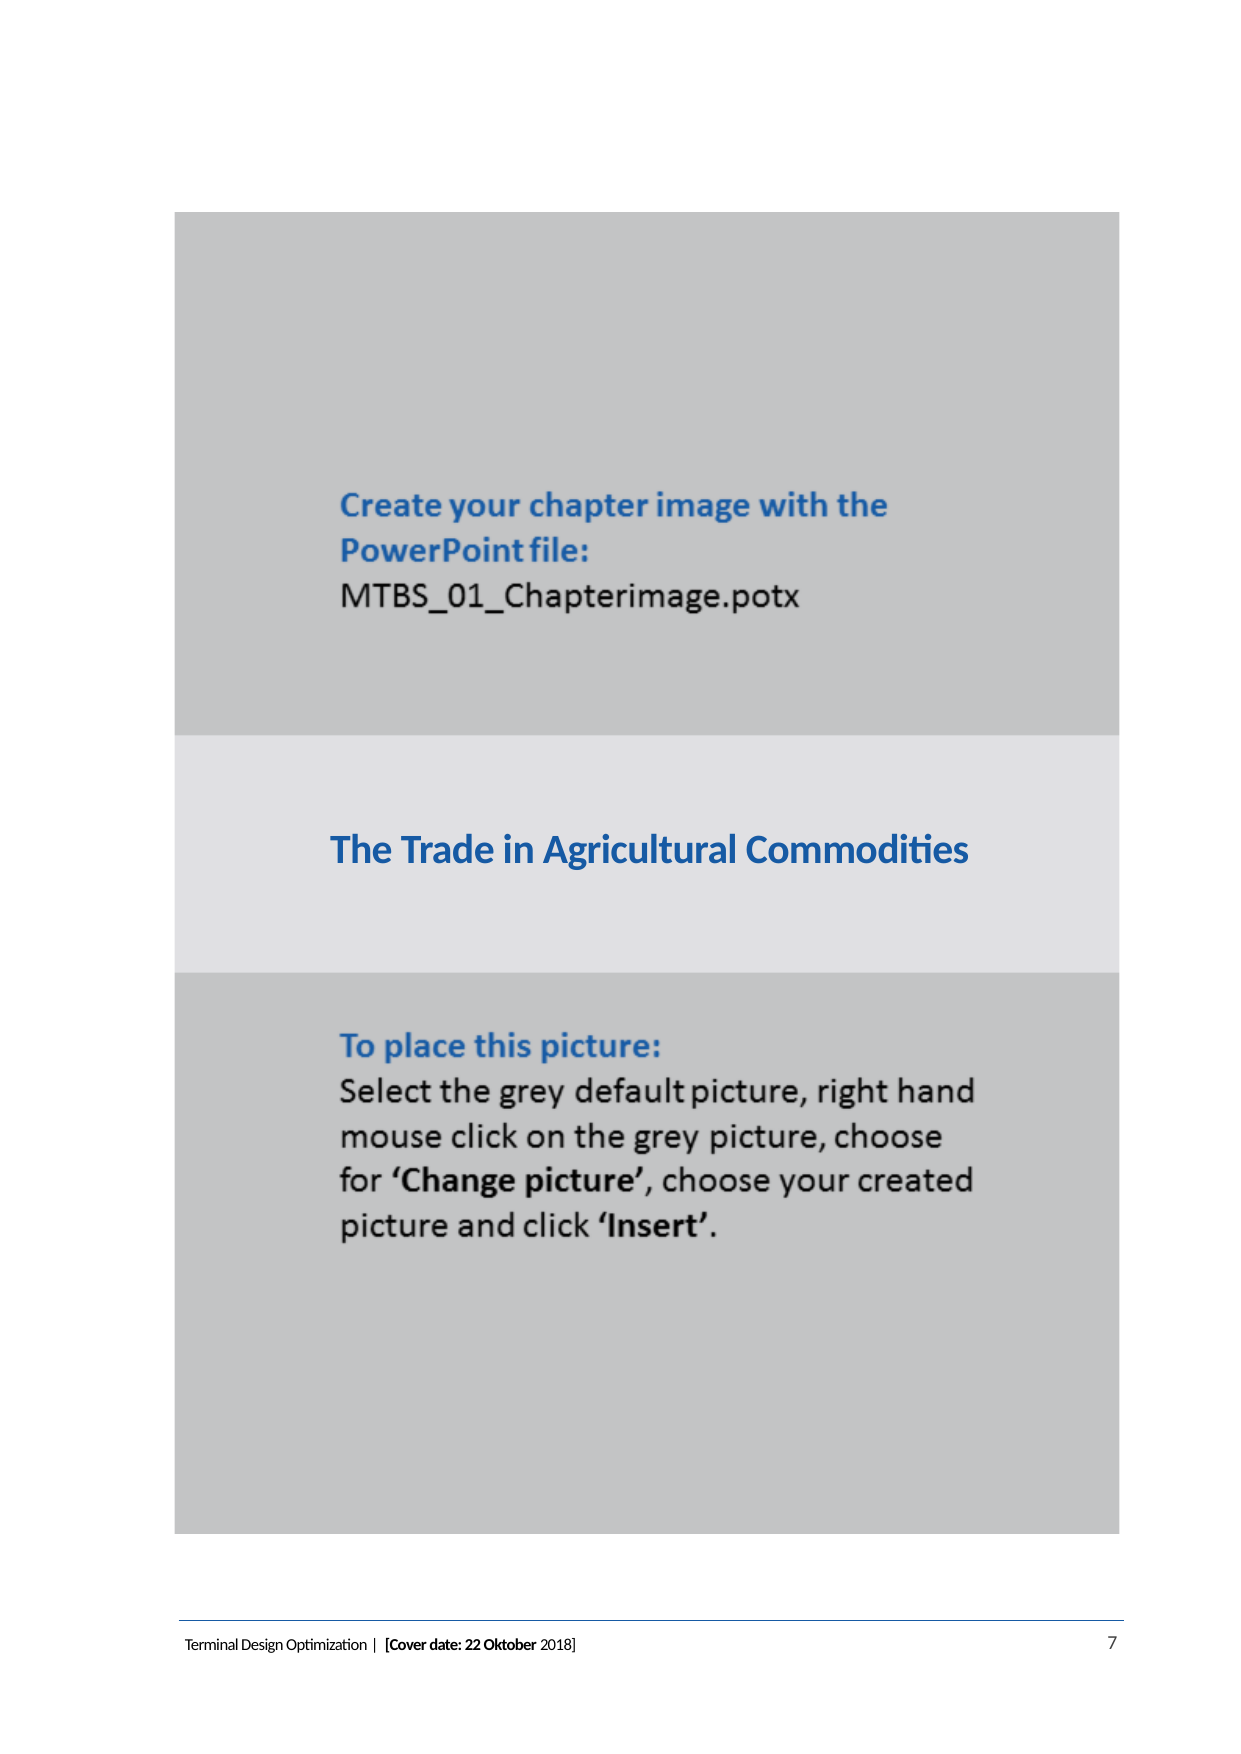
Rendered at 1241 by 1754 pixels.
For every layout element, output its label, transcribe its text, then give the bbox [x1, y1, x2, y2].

picture [174, 212, 1120, 1534]
subtitle The Trade in Agricultural Commodities [177, 823, 1122, 874]
